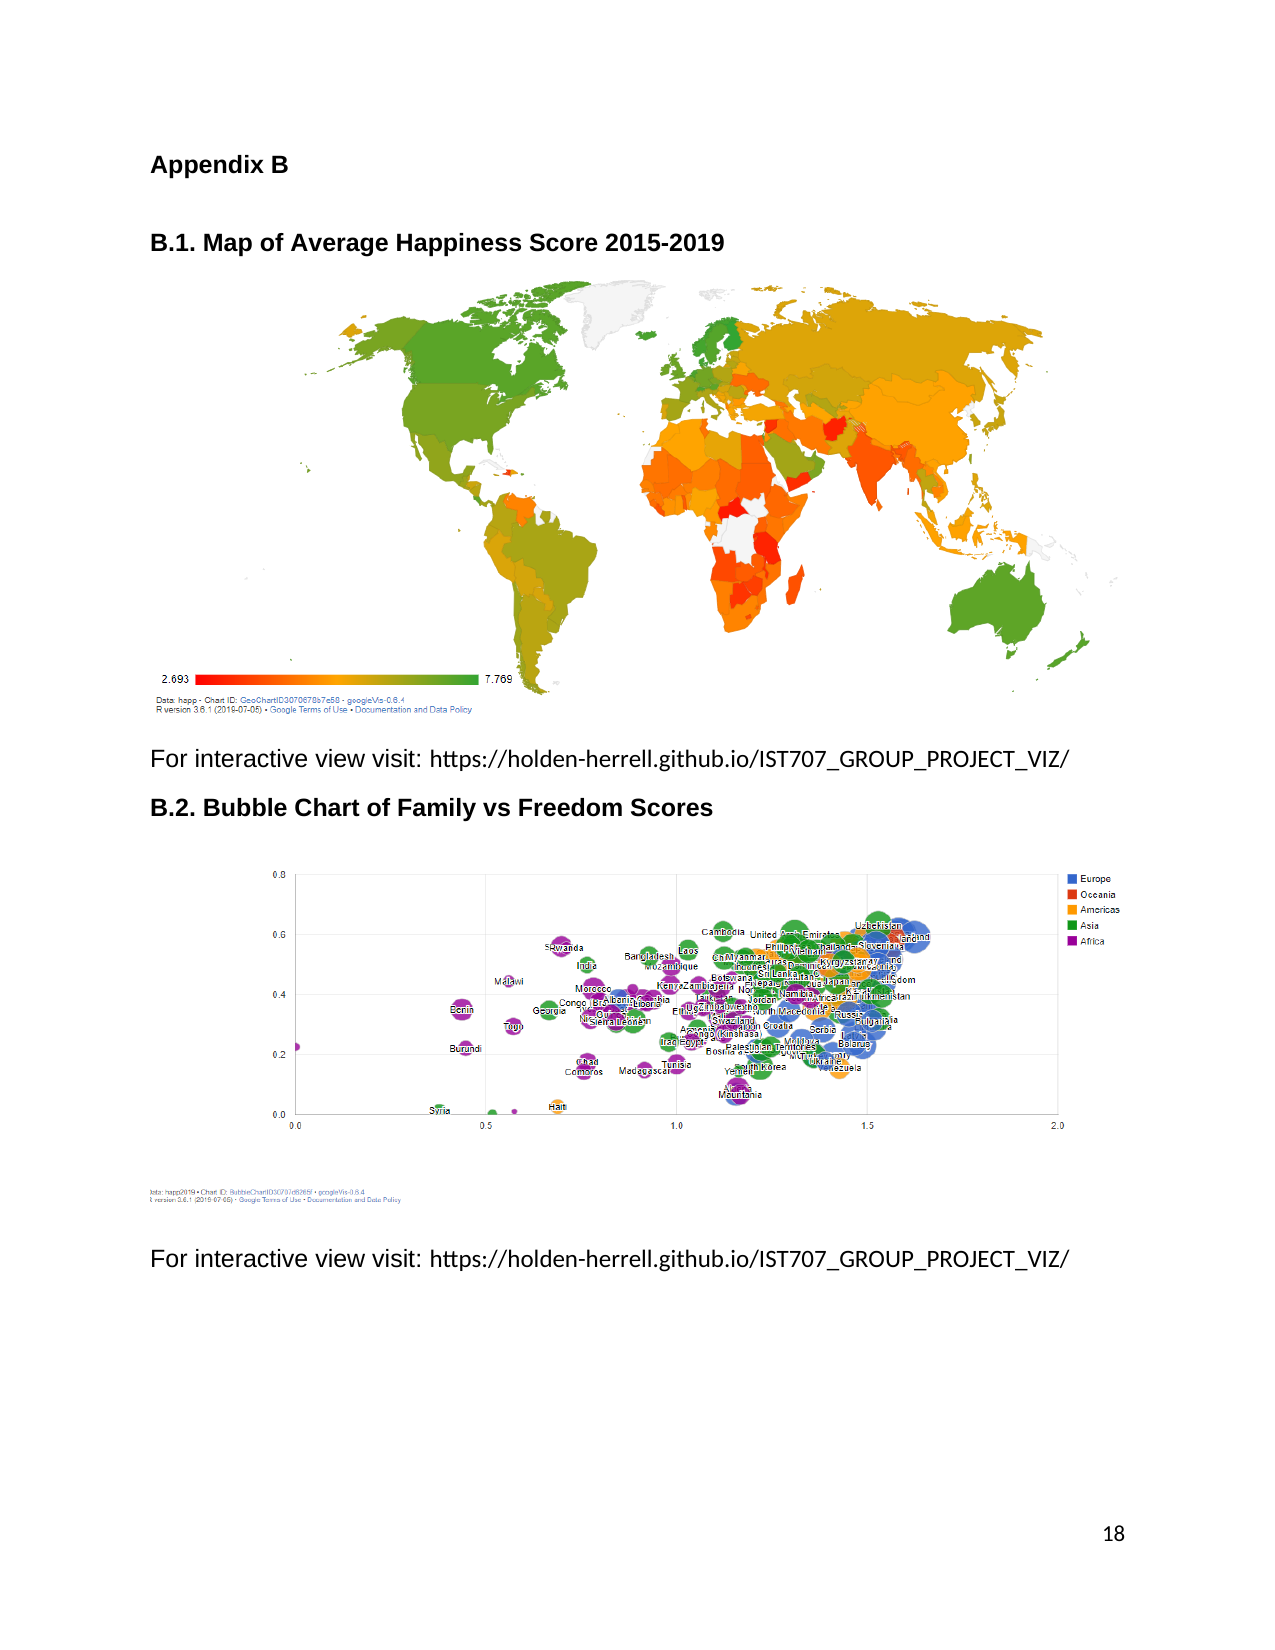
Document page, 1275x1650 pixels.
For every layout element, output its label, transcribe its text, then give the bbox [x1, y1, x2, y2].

text For interactive view visit: https://holden-herrell.github.io/IST707_GROUP_PROJECT_VIZ/ [150, 743, 1125, 774]
text For interactive view visit: https://holden-herrell.github.io/IST707_GROUP_PROJECT_VIZ/ [150, 1244, 1125, 1274]
picture [150, 840, 1125, 1225]
picture [150, 275, 1125, 725]
subtitle Appendix B [150, 150, 1125, 179]
subtitle B.2. Bubble Chart of Family vs Freedom Scores [150, 793, 1125, 821]
subtitle B.1. Map of Average Happiness Score 2015-2019 [150, 228, 1125, 257]
